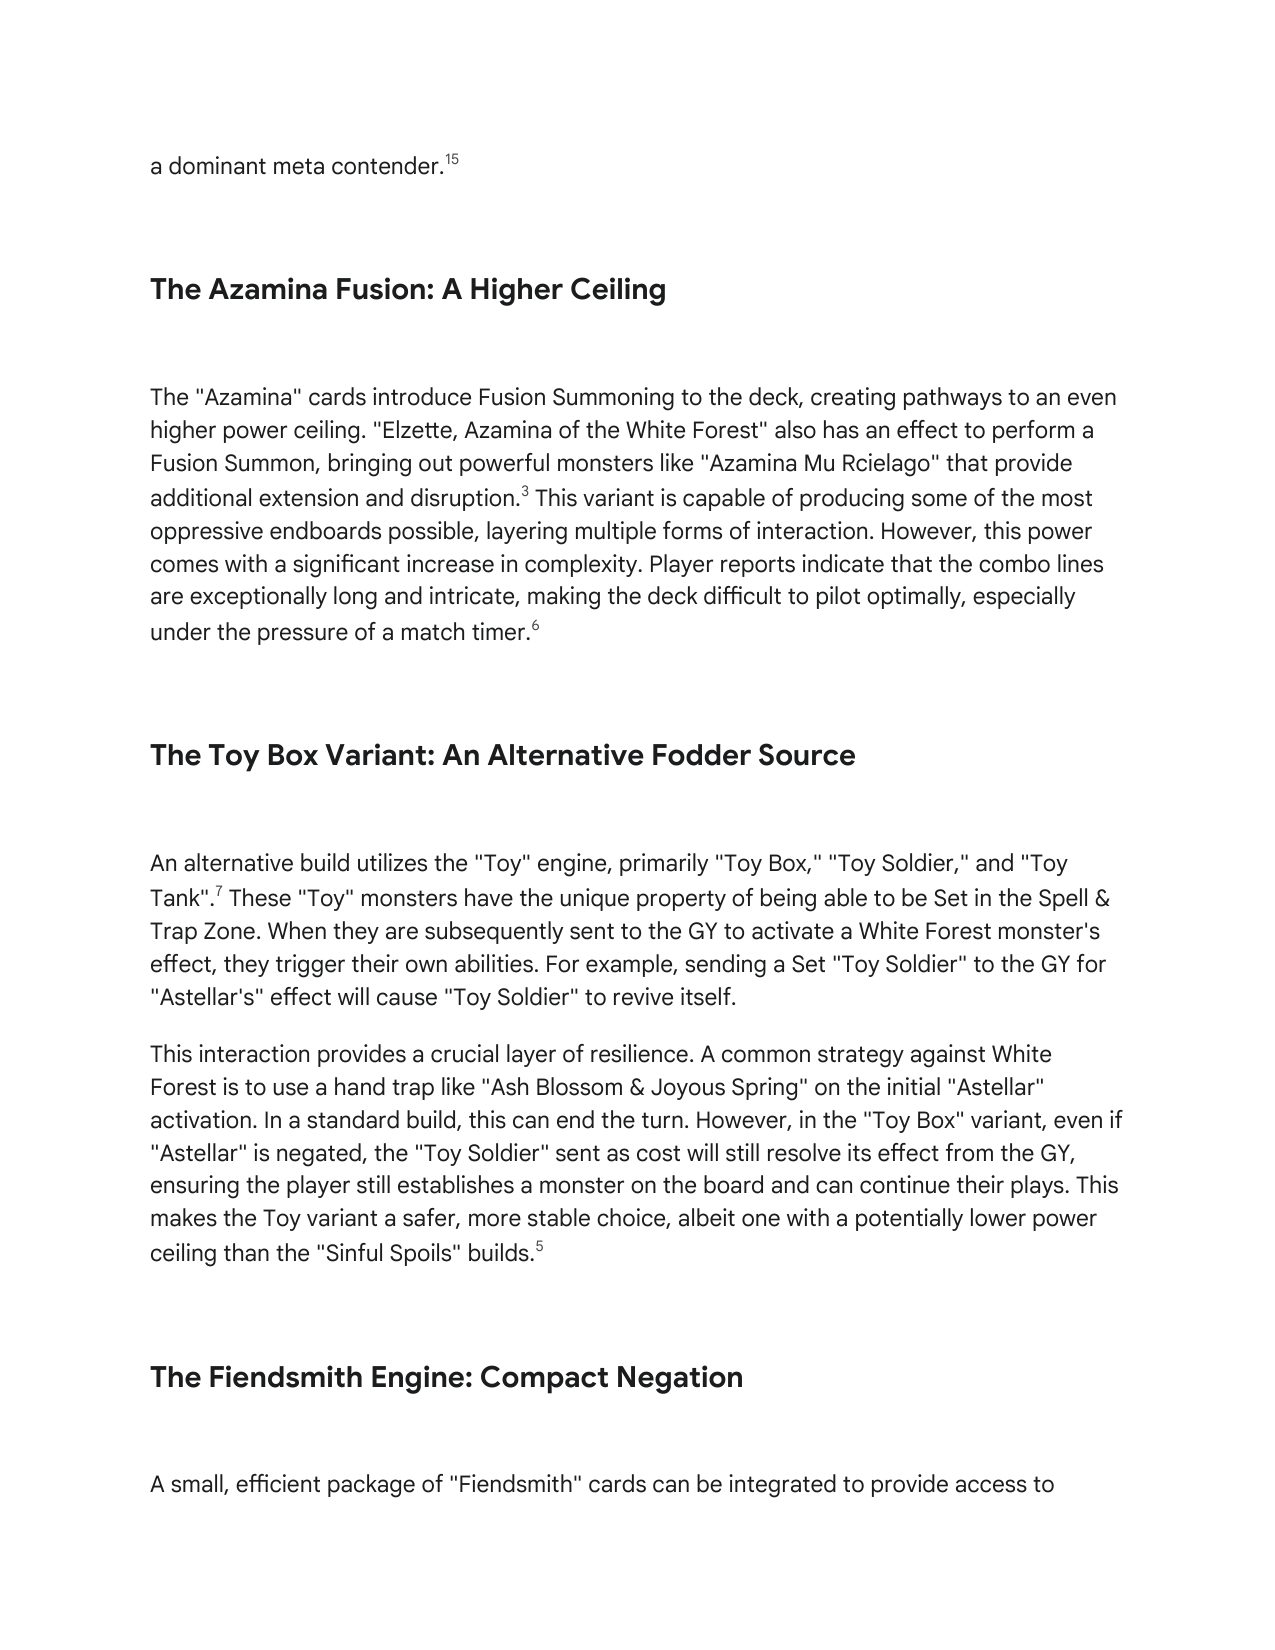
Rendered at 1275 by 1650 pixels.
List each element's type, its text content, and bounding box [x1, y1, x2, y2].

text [150, 150, 1125, 181]
subtitle The Fiendsmith Engine: Compact Negation [150, 1359, 1125, 1395]
text The "Azamina" cards introduce Fusion Summoning to the deck, creating pathways to an even higher power ceiling. "Elzette, Azamina of the White Forest" also has an effect to perform a Fusion Summon, bringing out powerful monsters like "Azamina Mu Rcielago" that provide additional extension and disruption.3 This variant is capable of producing some of the most oppressive endboards possible, layering multiple forms of interaction. However, this power comes with a significant increase in complexity. Player reports indicate that the combo lines are exceptionally long and intricate, making the deck difficult to pilot optimally, especially under the pressure of a match timer.6 [150, 383, 1125, 647]
text An alternative build utilizes the "Toy" engine, primarily "Toy Box," "Toy Soldier," and "Toy Tank".7 These "Toy" monsters have the unique property of being able to be Set in the Spell & Trap Zone. When they are subsequently sent to the GY to activate a White Forest monster's effect, they trigger their own abilities. For example, sending a Set "Toy Soldier" to the GY for "Astellar's" effect will cause "Toy Soldier" to revive itself. [150, 849, 1125, 1012]
text This interaction provides a crucial layer of resilience. A common strategy against White Forest is to use a hand trap like "Ash Blossom & Joyous Spring" on the initial "Astellar" activation. In a standard build, this can end the turn. However, in the "Toy Box" variant, even if "Astellar" is negated, the "Toy Soldier" sent as cost will still resolve its effect from the GY, ensuring the player still establishes a monster on the board and can continue their plays. This makes the Toy variant a safer, more stable choice, albeit one with a potentially lower power ceiling than the "Sinful Spoils" builds.5 [150, 1041, 1125, 1269]
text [150, 1471, 1125, 1499]
subtitle The Toy Box Variant: An Alternative Fodder Source [150, 737, 1125, 774]
subtitle The Azamina Fusion: A Higher Ceiling [150, 271, 1125, 308]
